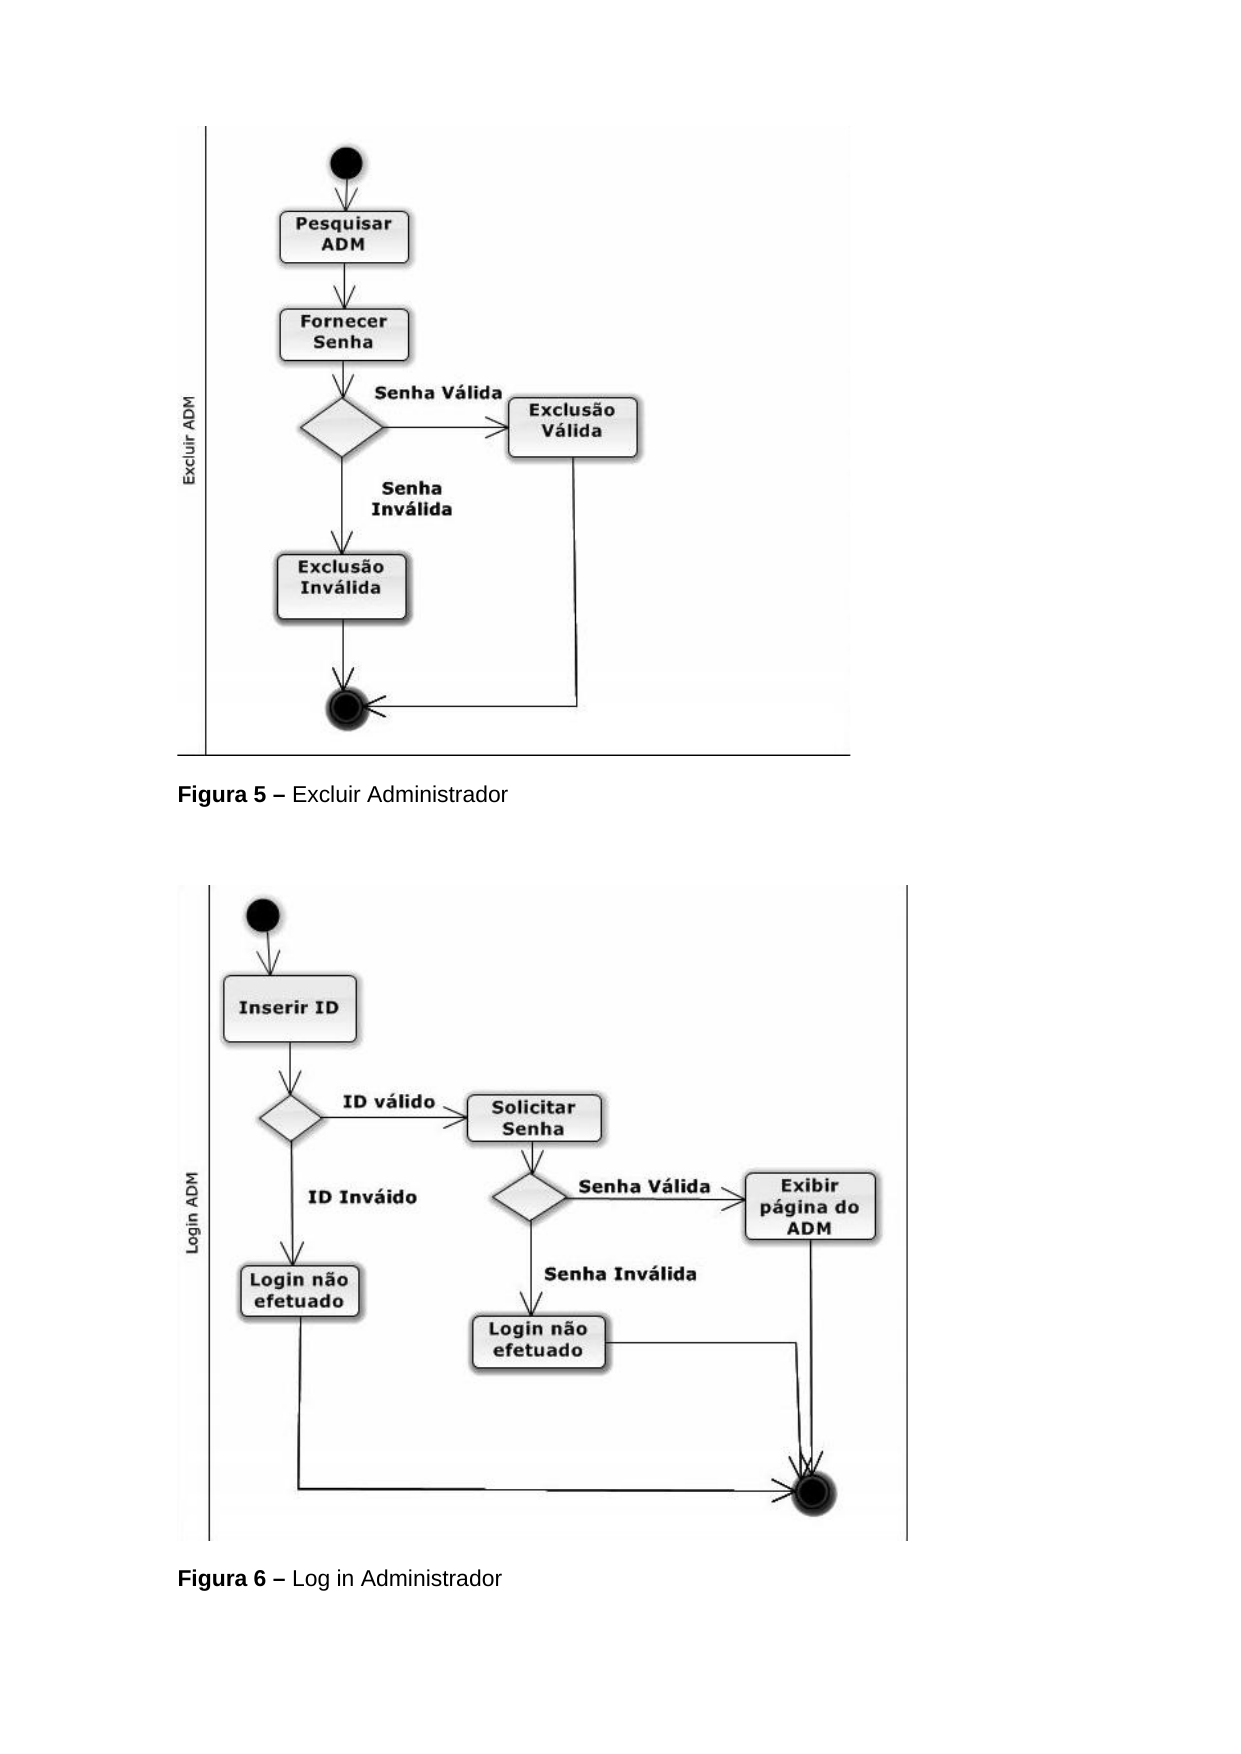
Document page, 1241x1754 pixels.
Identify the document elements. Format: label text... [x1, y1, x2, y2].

text Figura 5 – Excluir Administrador [177, 781, 1078, 807]
picture [177, 885, 908, 1541]
text Figura 6 – Log in Administrador [177, 1565, 1078, 1592]
picture [177, 126, 851, 756]
